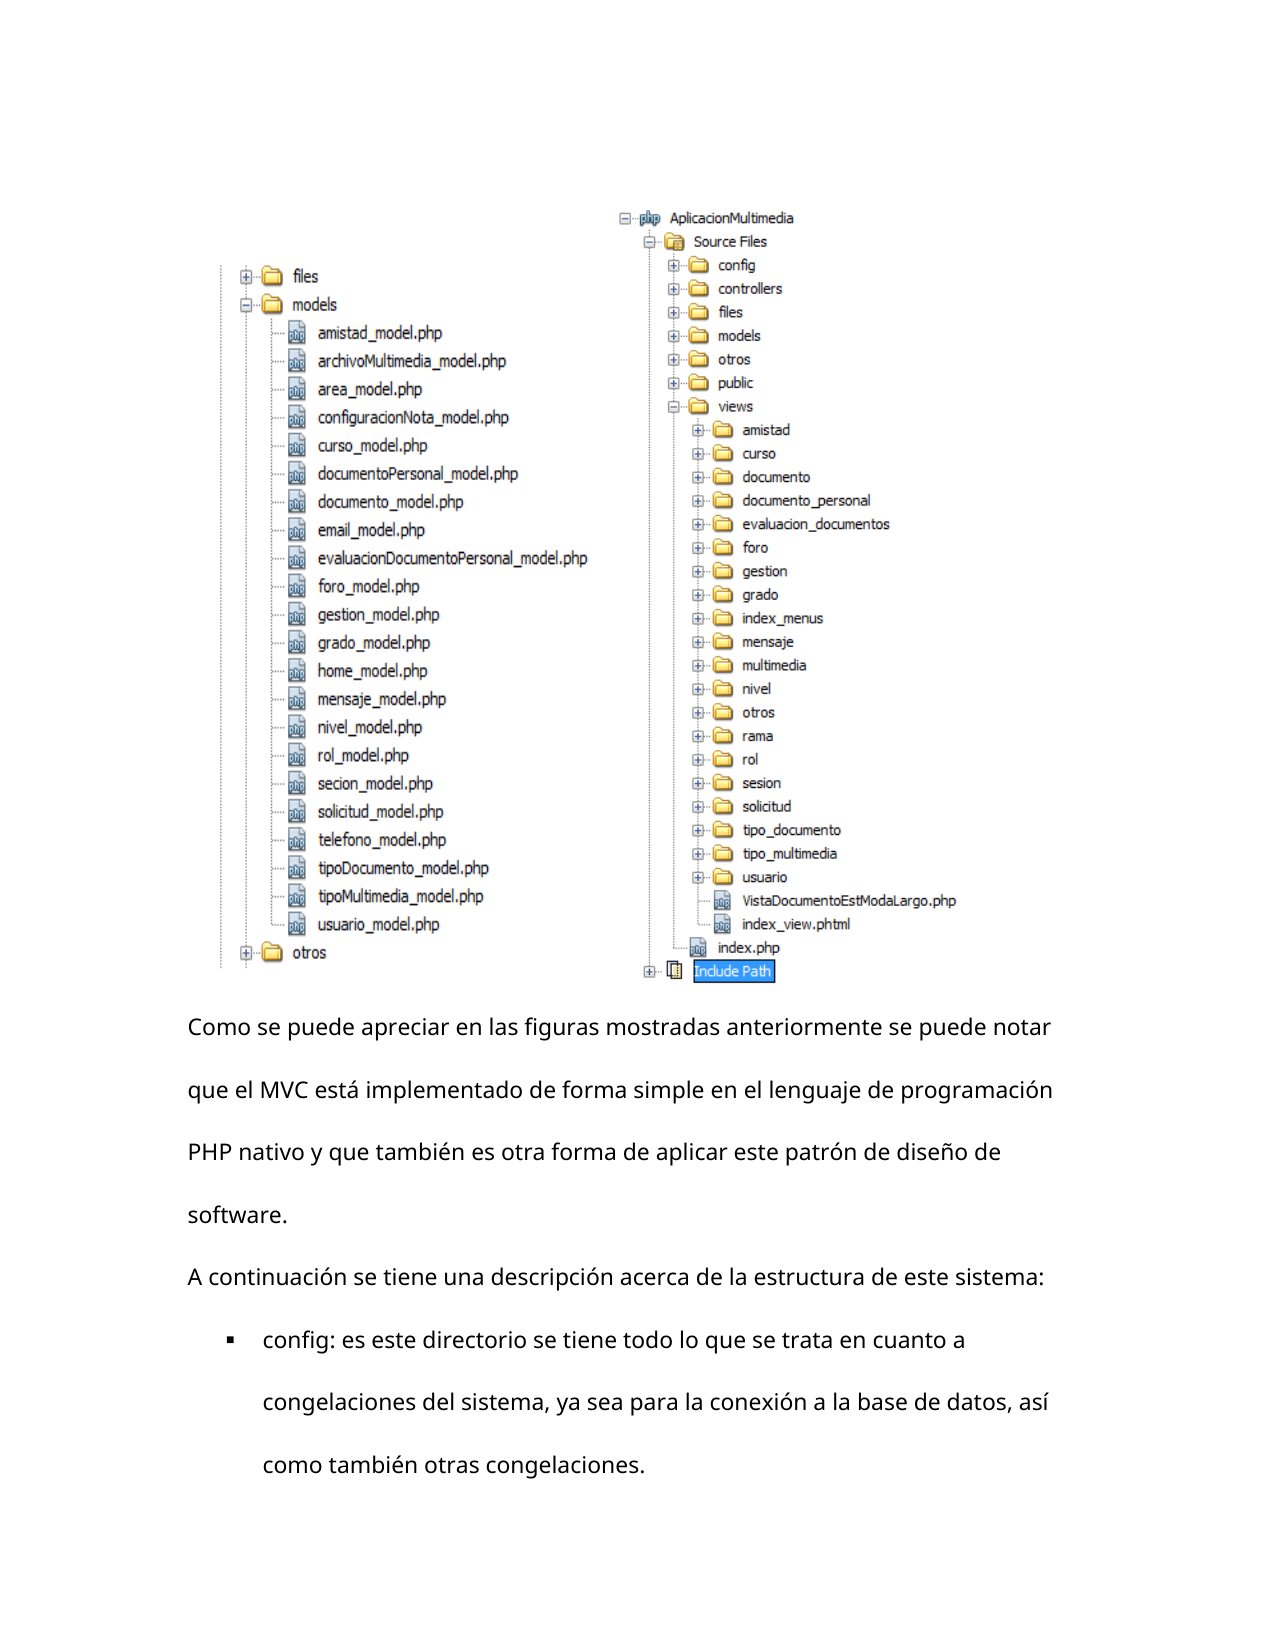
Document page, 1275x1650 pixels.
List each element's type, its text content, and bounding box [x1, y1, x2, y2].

list config: es este directorio se tiene todo lo que se trata en cuanto a congelaciones del sistema, ya sea para la conexión a la base de datos, así como también otras congelaciones. [225, 1324, 1087, 1480]
text Como se puede apreciar en las figuras mostradas anteriormente se puede notar que el MVC está implementado de forma simple en el lenguaje de programación PHP nativo y que también es otra forma de aplicar este patrón de diseño de software. [187, 1011, 1087, 1230]
text A continuación se tiene una descripción acerca de la estructura de este sistema: [187, 1261, 1087, 1293]
